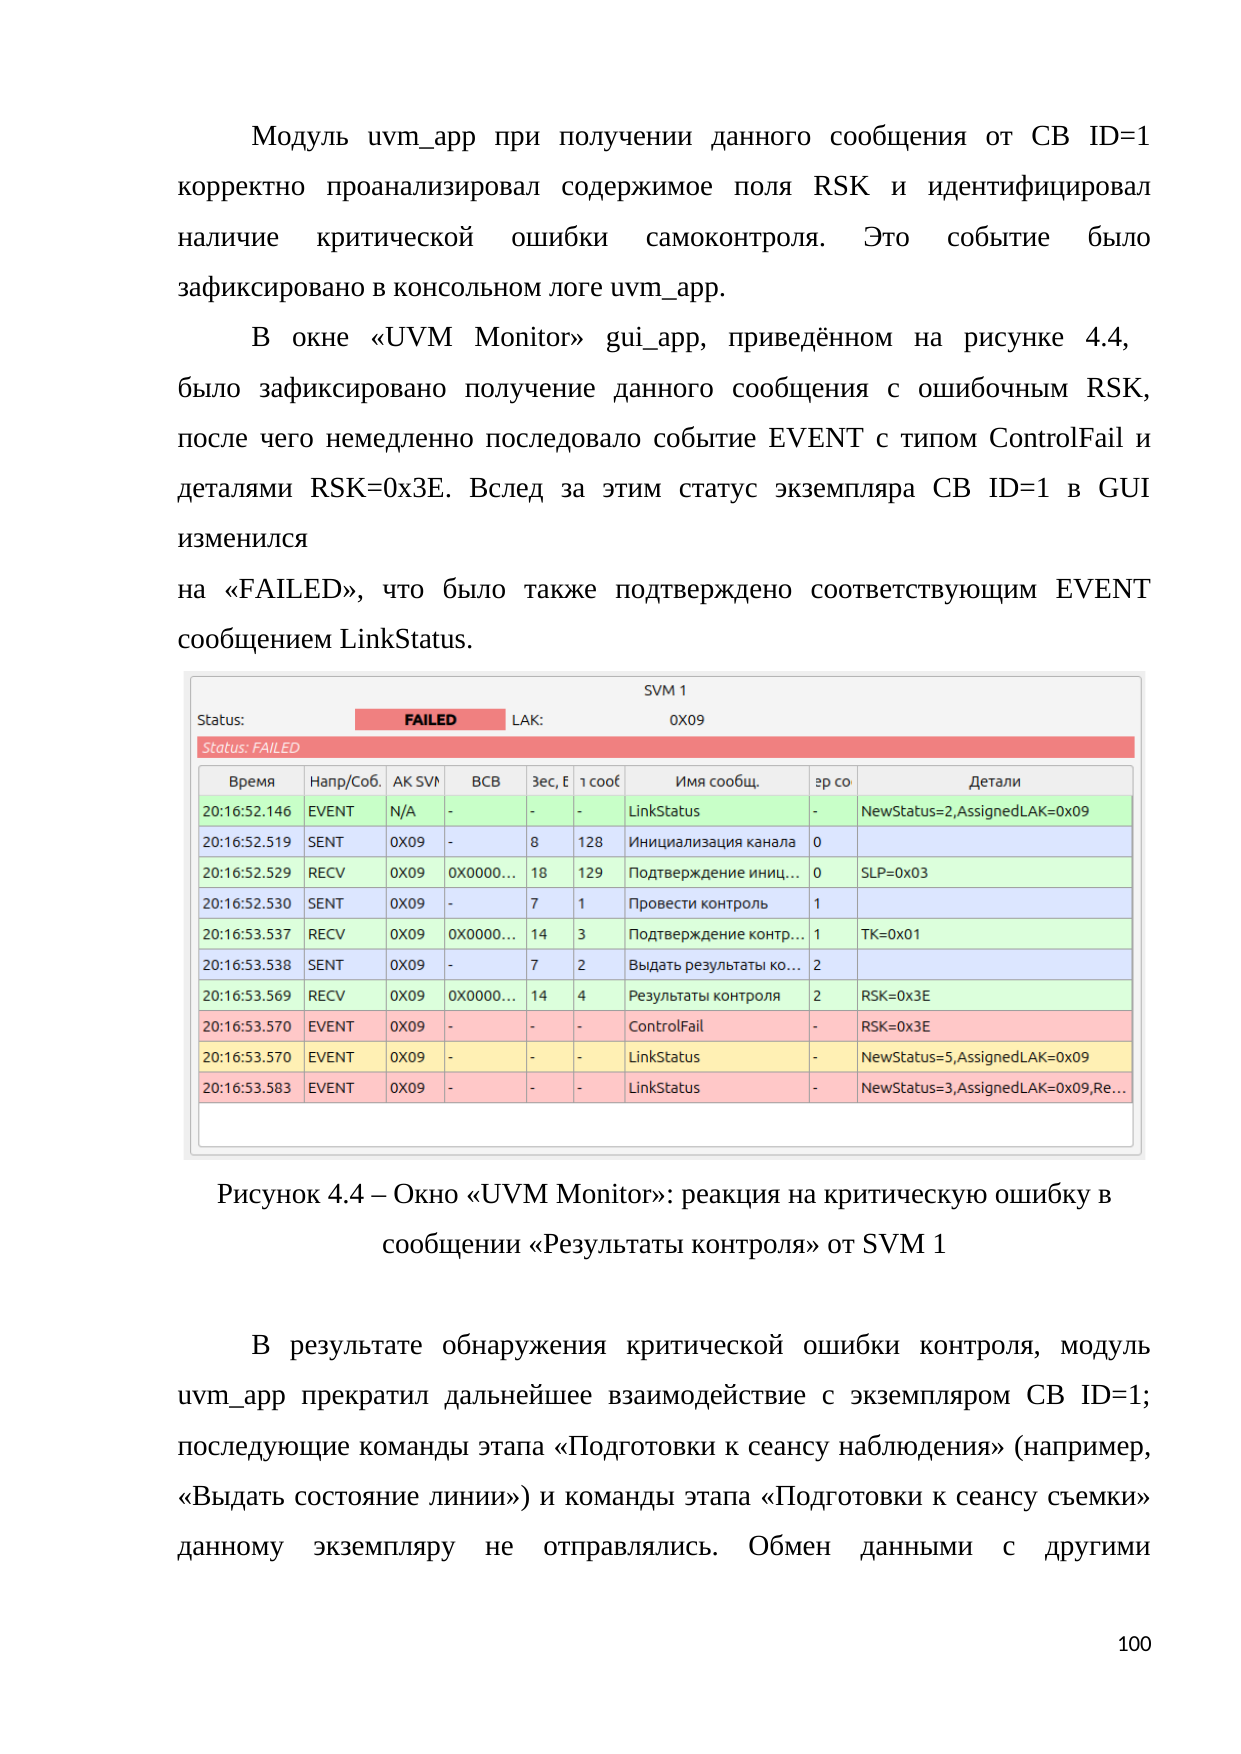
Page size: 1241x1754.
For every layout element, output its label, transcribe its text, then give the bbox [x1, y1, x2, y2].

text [177, 1327, 1152, 1562]
text Рисунок 4.4 – Окно «UVM Monitor»: реакция на критическую ошибку в сообщении «Результаты контроля» от SVM 1 [177, 1176, 1152, 1260]
text В окне «UVM Monitor» gui_app, приведённом на рисунке 4.4, было зафиксировано получение данного сообщения с ошибочным RSK, после чего немедленно последовало событие EVENT с типом ControlFail и деталями RSK=0x3E. Вслед за этим статус экземпляра СВ ID=1 в GUI изменился на «FAILED», что было также подтверждено соответствующим EVENT сообщением LinkStatus. [177, 319, 1152, 655]
picture [183, 671, 1146, 1160]
text Модуль uvm_app при получении данного сообщения от СВ ID=1 корректно проанализировал содержимое поля RSK и идентифицировал наличие критической ошибки самоконтроля. Это событие было зафиксировано в консольном логе uvm_app. [177, 118, 1152, 303]
